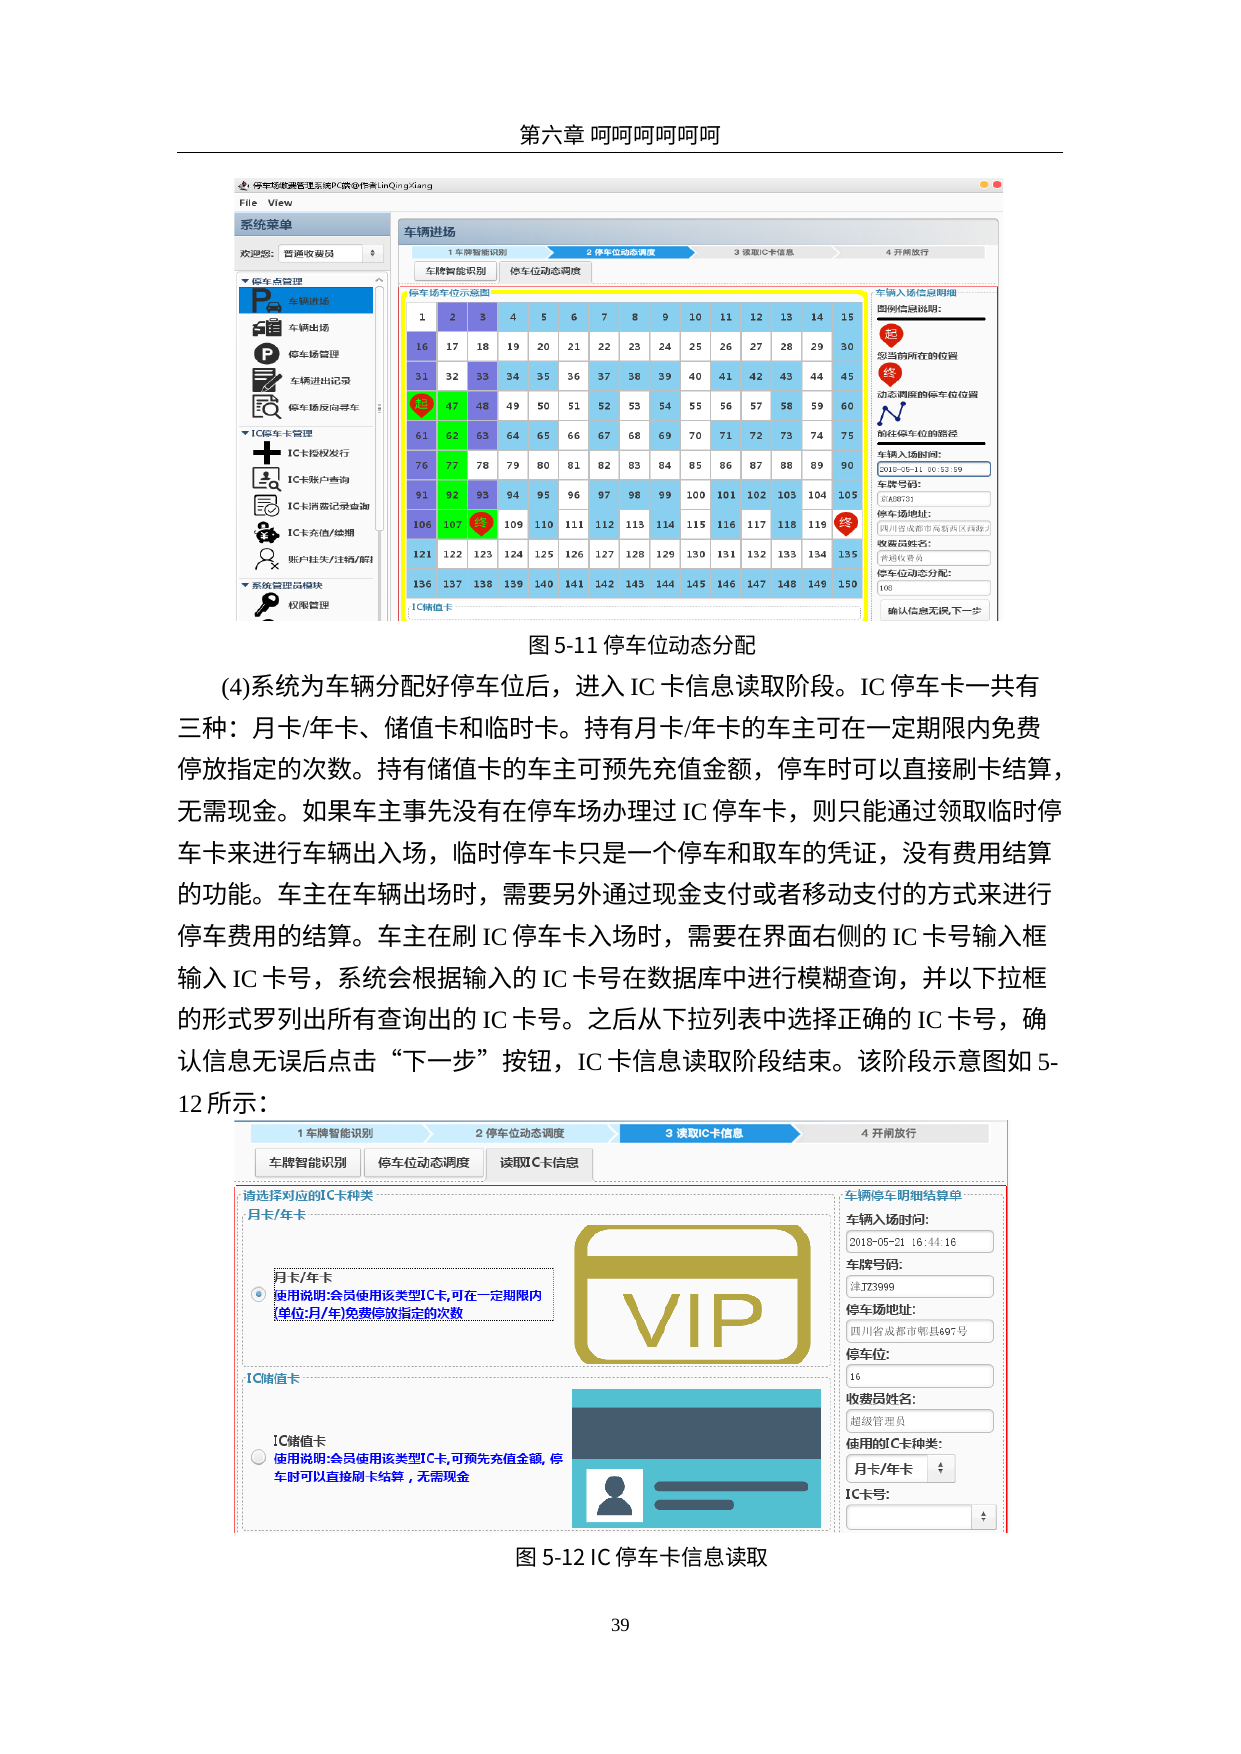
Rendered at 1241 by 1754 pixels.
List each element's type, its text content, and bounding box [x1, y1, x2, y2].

text (4)系统为车辆分配好停车位后，进入IC卡信息读取阶段。IC停车卡一共有三种：月卡/年卡、储值卡和临时卡。持有月卡/年卡的车主可在一定期限内免费停放指定的次数。持有储值卡的车主可预先充值金额，停车时可以直接刷卡结算，无需现金。如果车主事先没有在停车场办理过IC停车卡，则只能通过领取临时停车卡来进行车辆出入场，临时停车卡只是一个停车和取车的凭证，没有费用结算的功能。车主在车辆出场时，需要另外通过现金支付或者移动支付的方式来进行停车费用的结算。车主在刷IC停车卡入场时，需要在界面右侧的IC卡号输入框输入IC卡号，系统会根据输入的IC卡号在数据库中进行模糊查询，并以下拉框的形式罗列出所有查询出的IC卡号。之后从下拉列表中选择正确的IC卡号，确认信息无误后点击“下一步”按钮，IC卡信息读取阶段结束。该阶段示意图如5-12所示： [177, 662, 1063, 1120]
picture [234, 178, 1004, 621]
picture [234, 1120, 1011, 1533]
